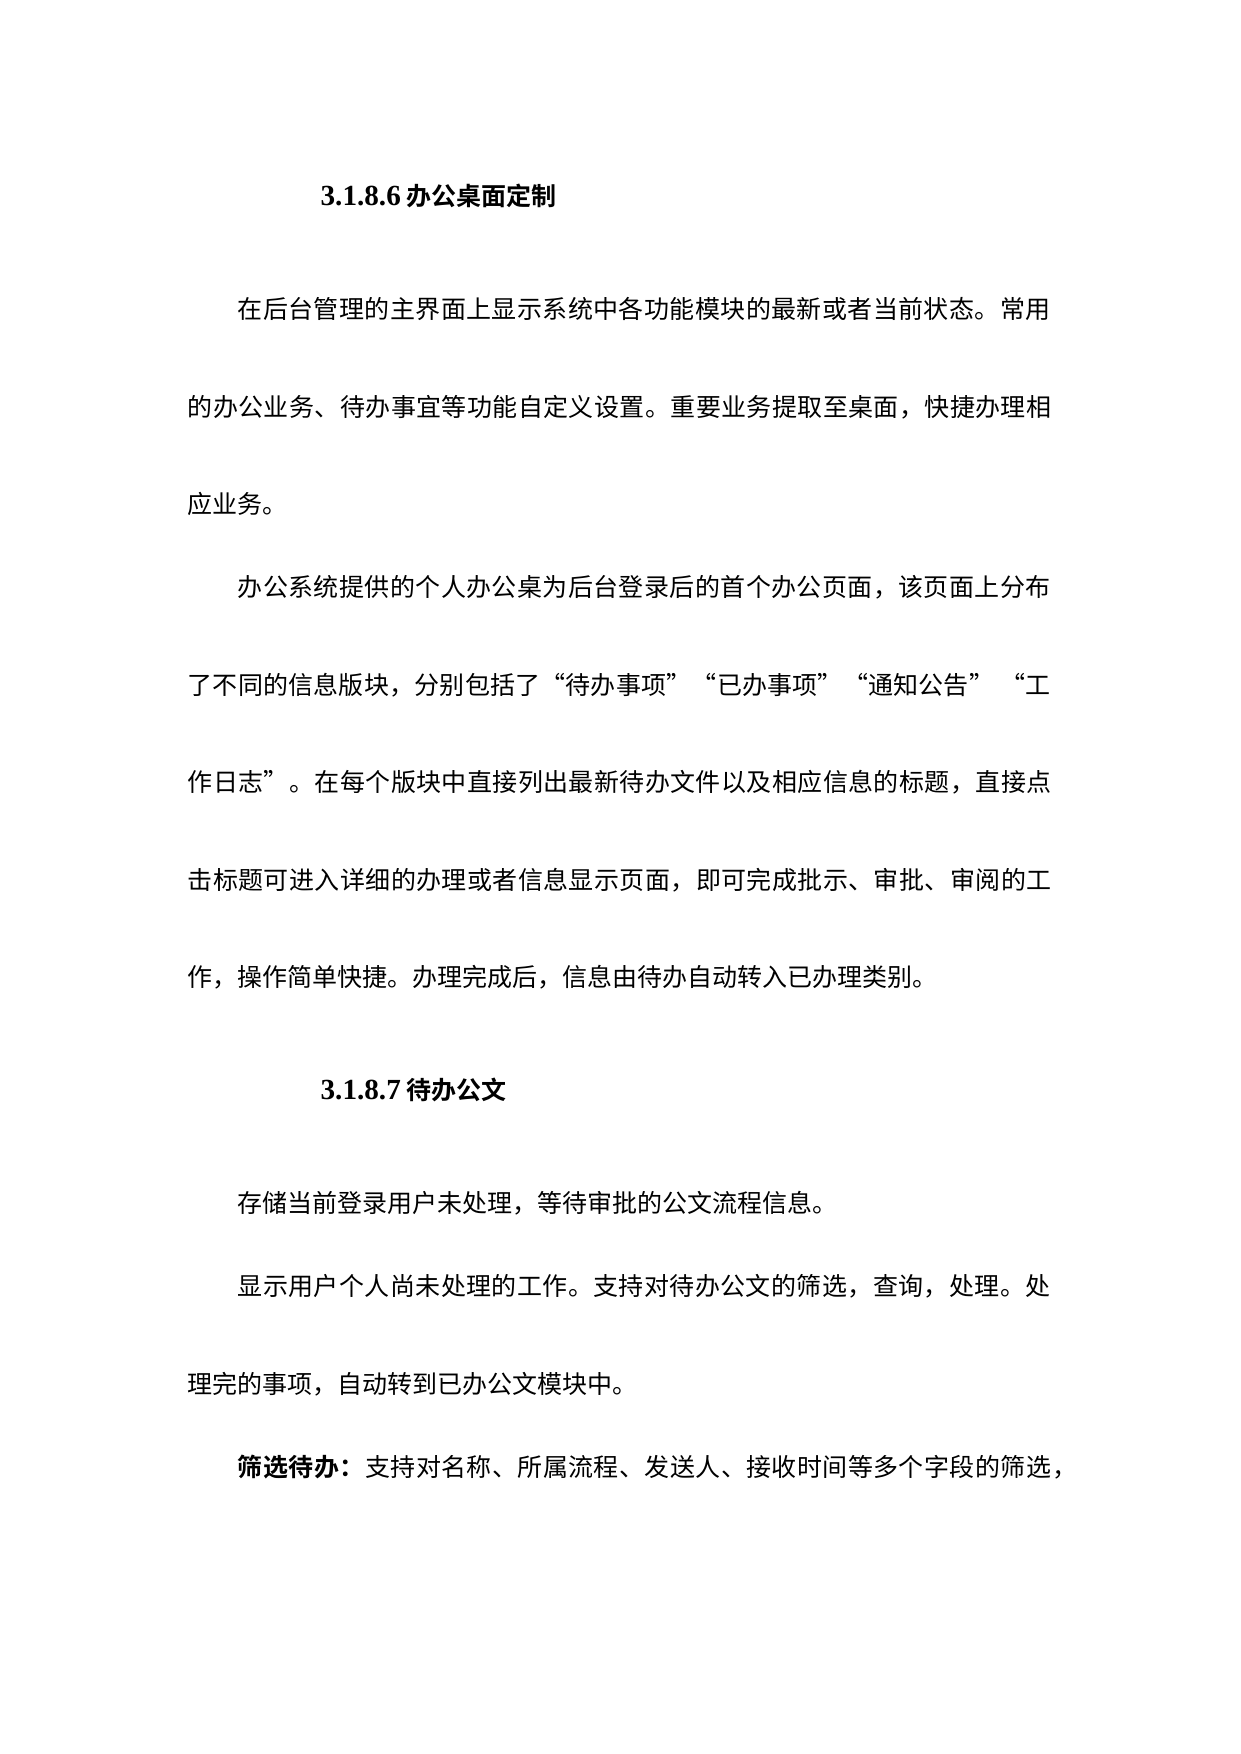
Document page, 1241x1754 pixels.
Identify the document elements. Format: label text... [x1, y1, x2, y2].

text 在后台管理的主界面上显示系统中各功能模块的最新或者当前状态。常用的办公业务、待办事宜等功能自定义设置。重要业务提取至桌面，快捷办理相应业务。 [187, 275, 1053, 535]
subtitle 待办公文 [320, 1056, 1053, 1121]
subtitle 办公桌面定制 [320, 162, 1053, 227]
text 办公系统提供的个人办公桌为后台登录后的首个办公页面，该页面上分布了不同的信息版块，分别包括了“待办事项”“已办事项”“通知公告” “工作日志”。在每个版块中直接列出最新待办文件以及相应信息的标题，直接点击标题可进入详细的办理或者信息显示页面，即可完成批示、审批、审阅的工作，操作简单快捷。办理完成后，信息由待办自动转入已办理类别。 [187, 553, 1053, 1008]
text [187, 1433, 1053, 1498]
text 存储当前登录用户未处理，等待审批的公文流程信息。 [187, 1169, 1053, 1234]
text 显示用户个人尚未处理的工作。支持对待办公文的筛选，查询，处理。处理完的事项，自动转到已办公文模块中。 [187, 1252, 1053, 1415]
